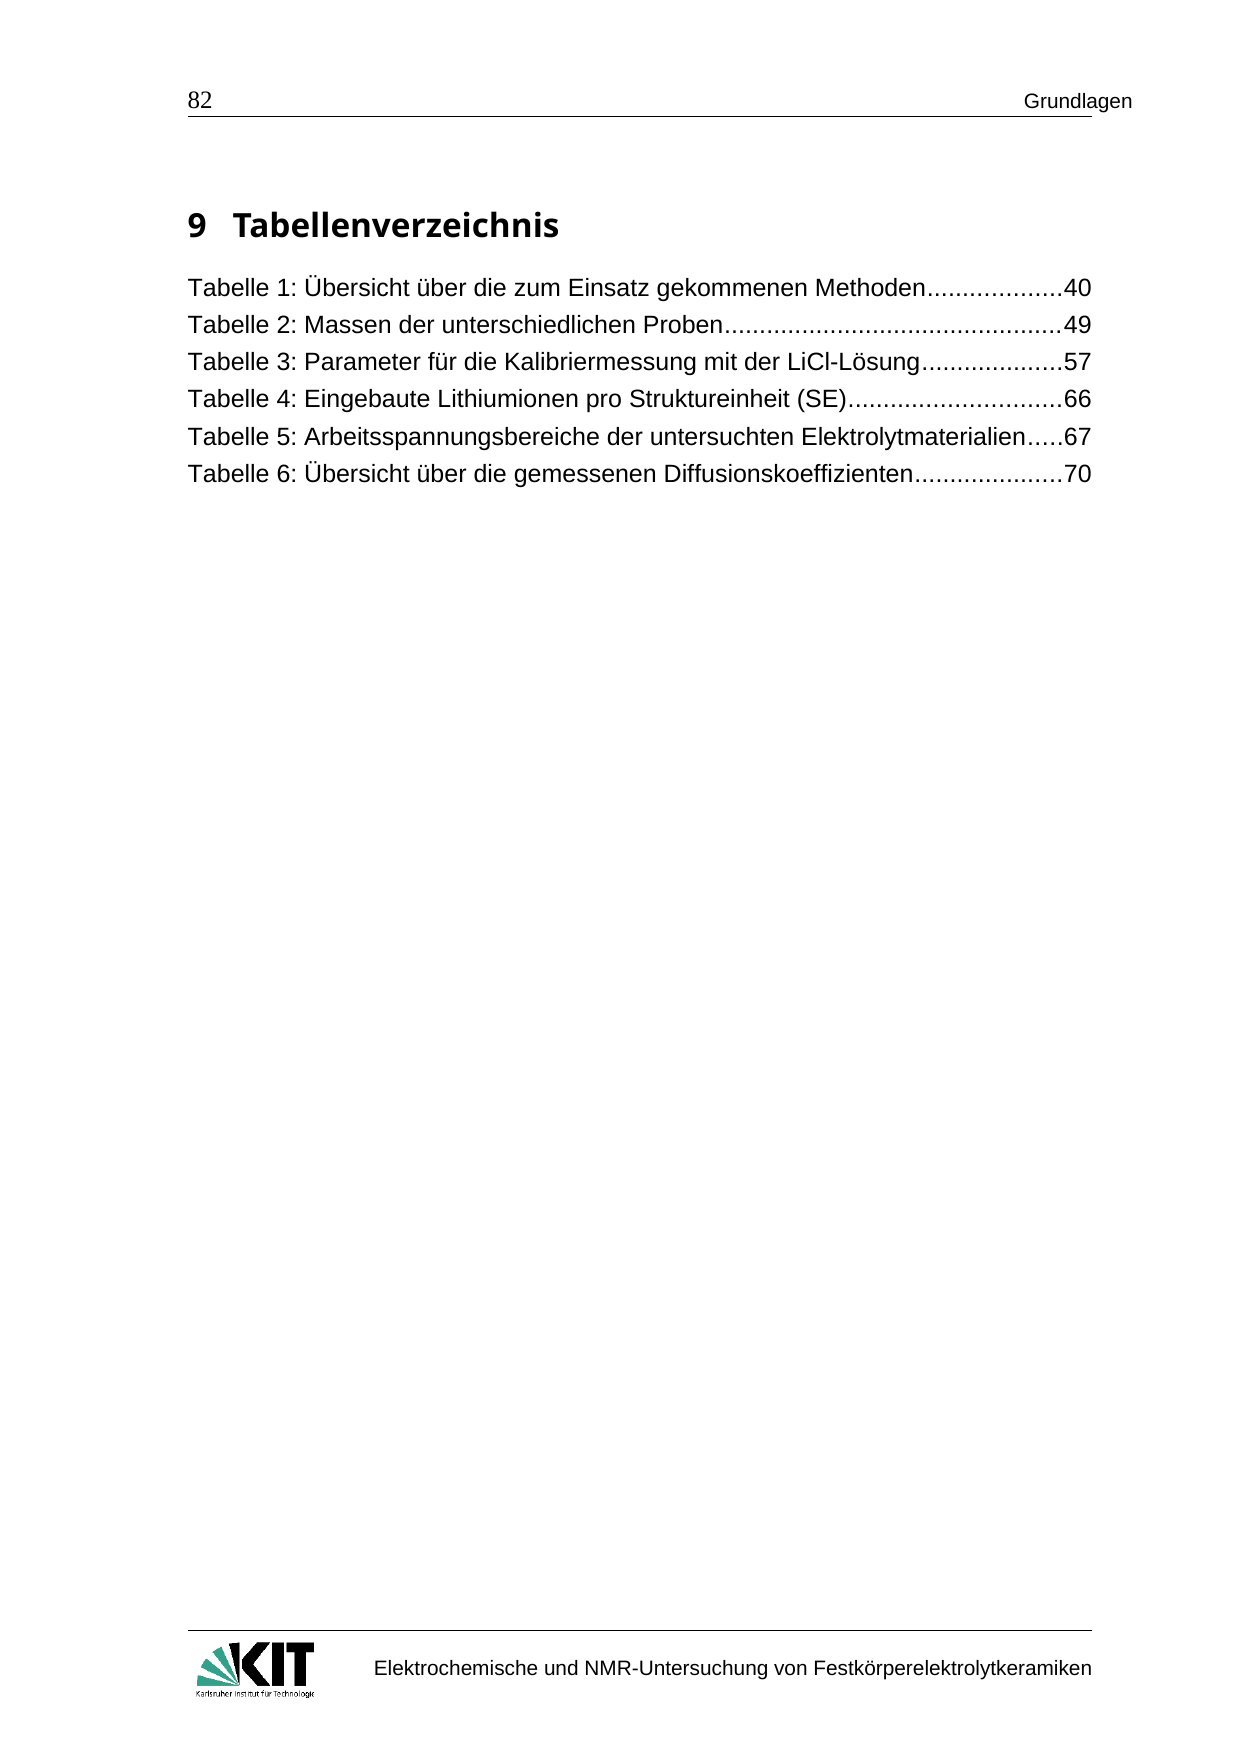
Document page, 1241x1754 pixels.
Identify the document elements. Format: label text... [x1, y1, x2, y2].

text Tabelle 1: Übersicht über die zum Einsatz gekommenen Methoden 40 [187, 273, 1092, 301]
subtitle Tabellenverzeichnis [187, 202, 1092, 248]
picture [195, 1640, 314, 1697]
text Tabelle 4: Eingebaute Lithiumionen pro Struktureinheit (SE) 66 [187, 384, 1092, 413]
text Tabelle 2: Massen der unterschiedlichen Proben 49 [187, 310, 1092, 339]
text Tabelle 6: Übersicht über die gemessenen Diffusionskoeffizienten 70 [187, 459, 1092, 488]
text Tabelle 5: Arbeitsspannungsbereiche der untersuchten Elektrolytmaterialien 67 [187, 422, 1092, 451]
text Tabelle 3: Parameter für die Kalibriermessung mit der LiCl-Lösung 57 [187, 347, 1092, 376]
